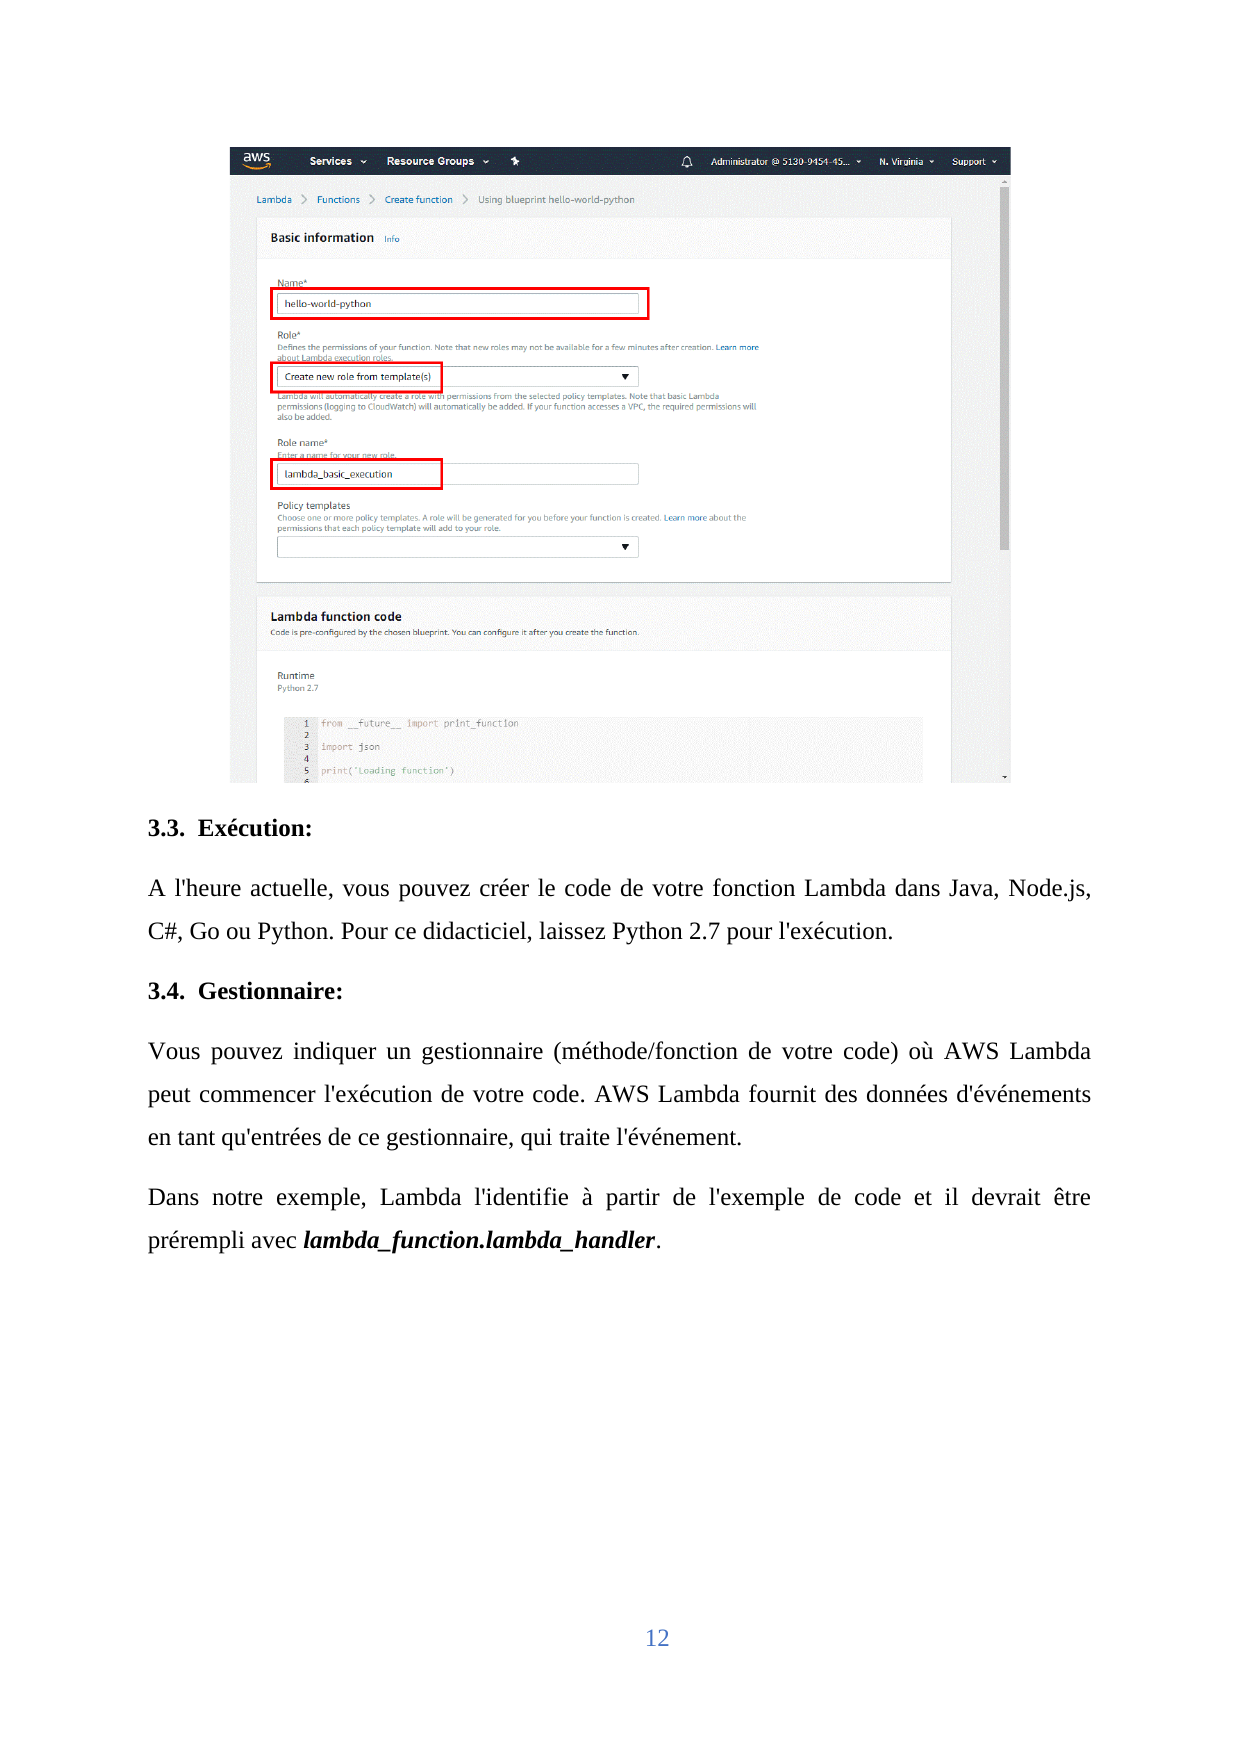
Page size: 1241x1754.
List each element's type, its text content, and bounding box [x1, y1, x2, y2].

text 3.4. Gestionnaire: [148, 976, 1093, 1005]
picture [229, 147, 1011, 783]
text 3.3. Exécution: [148, 813, 1093, 842]
text A l'heure actuelle, vous pouvez créer le code de votre fonction Lambda dans Java, Node.js, C#, Go ou Python. Pour ce didacticiel, laissez Python 2.7 pour l'exécution. [148, 873, 1093, 945]
text Vous pouvez indiquer un gestionnaire (méthode/fonction de votre code) où AWS Lambda peut commencer l'exécution de votre code. AWS Lambda fournit des données d'événements en tant qu'entrées de ce gestionnaire, qui traite l'événement. [148, 1036, 1093, 1151]
text Dans notre exemple, Lambda l'identifie à partir de l'exemple de code et il devrait être prérempli avec lambda_function.lambda_handler. [148, 1182, 1093, 1254]
